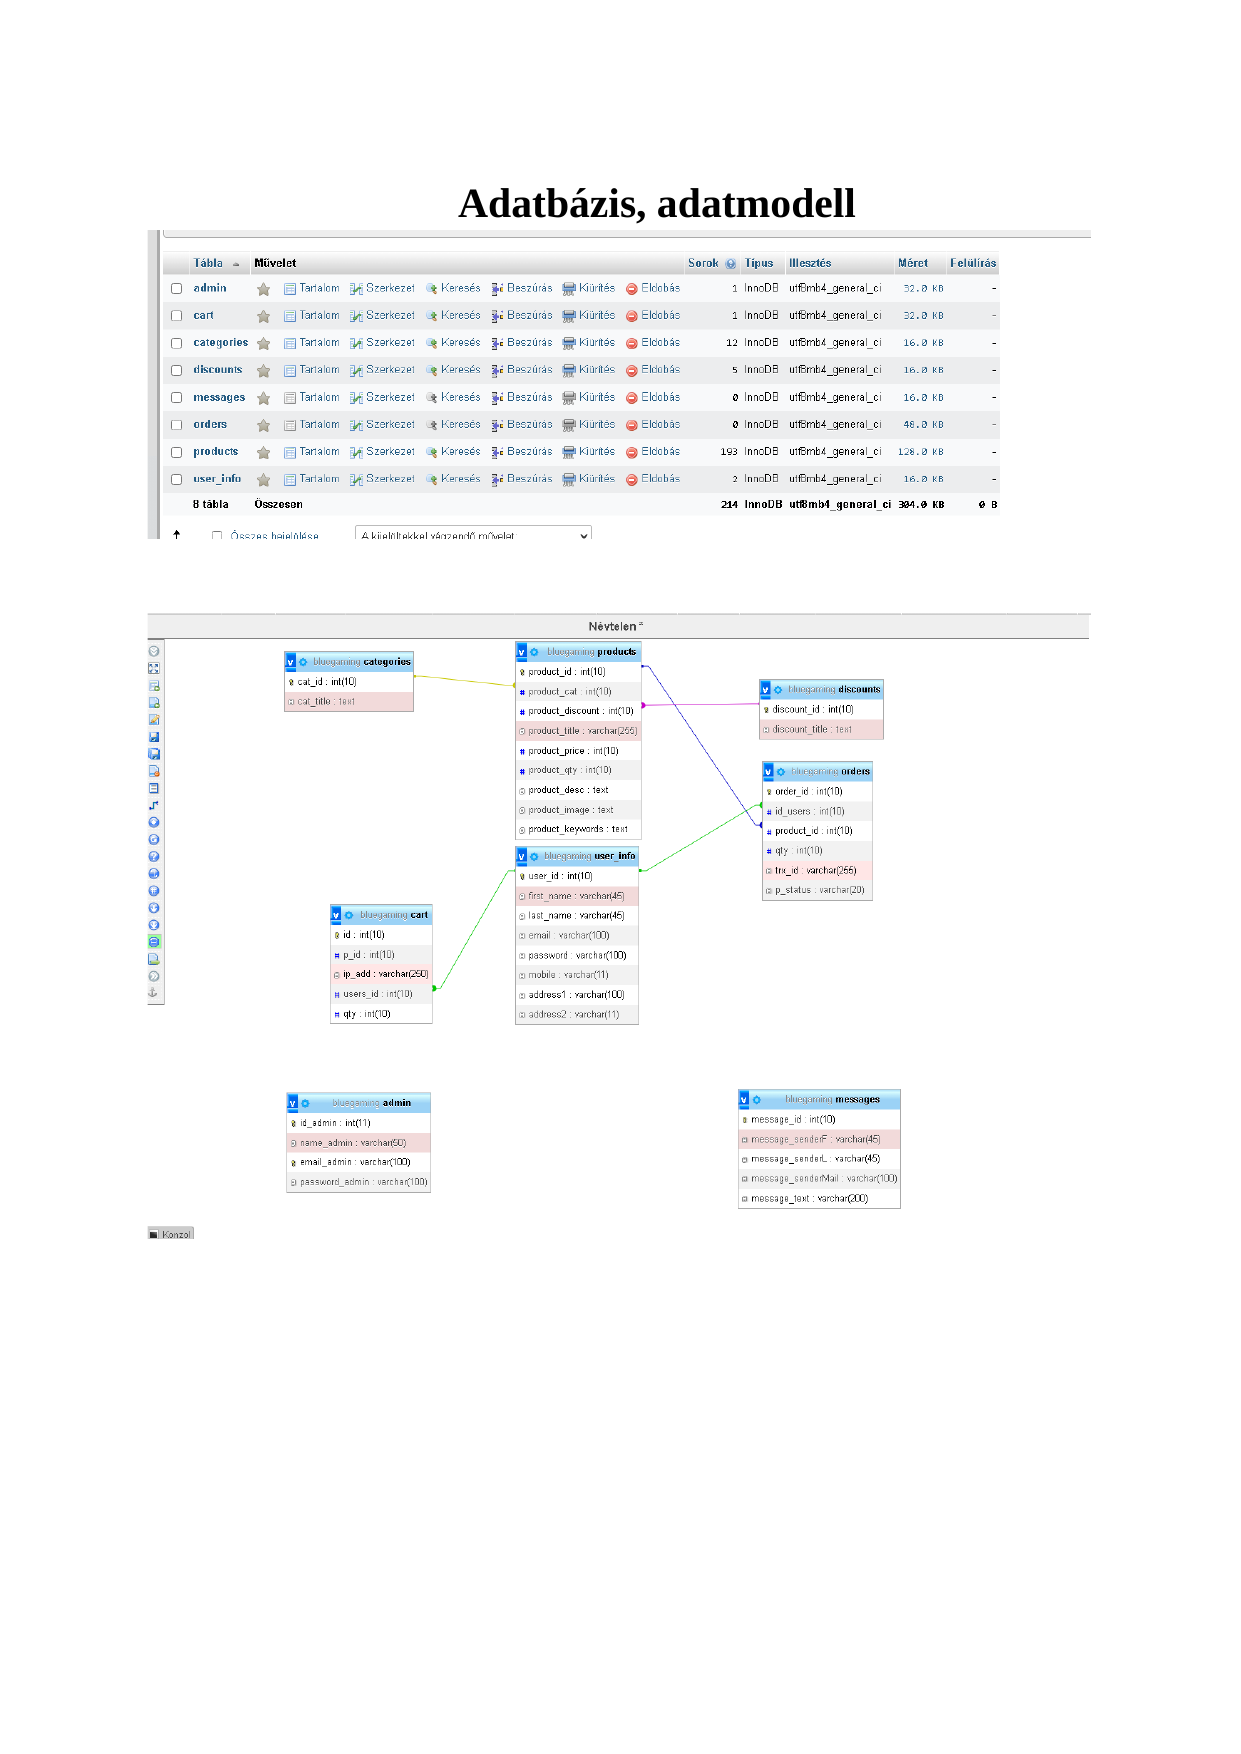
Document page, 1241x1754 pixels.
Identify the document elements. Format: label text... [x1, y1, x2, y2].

picture [147, 230, 1091, 539]
picture [147, 613, 1091, 1239]
text Adatbázis, adatmodell [221, 179, 1093, 227]
